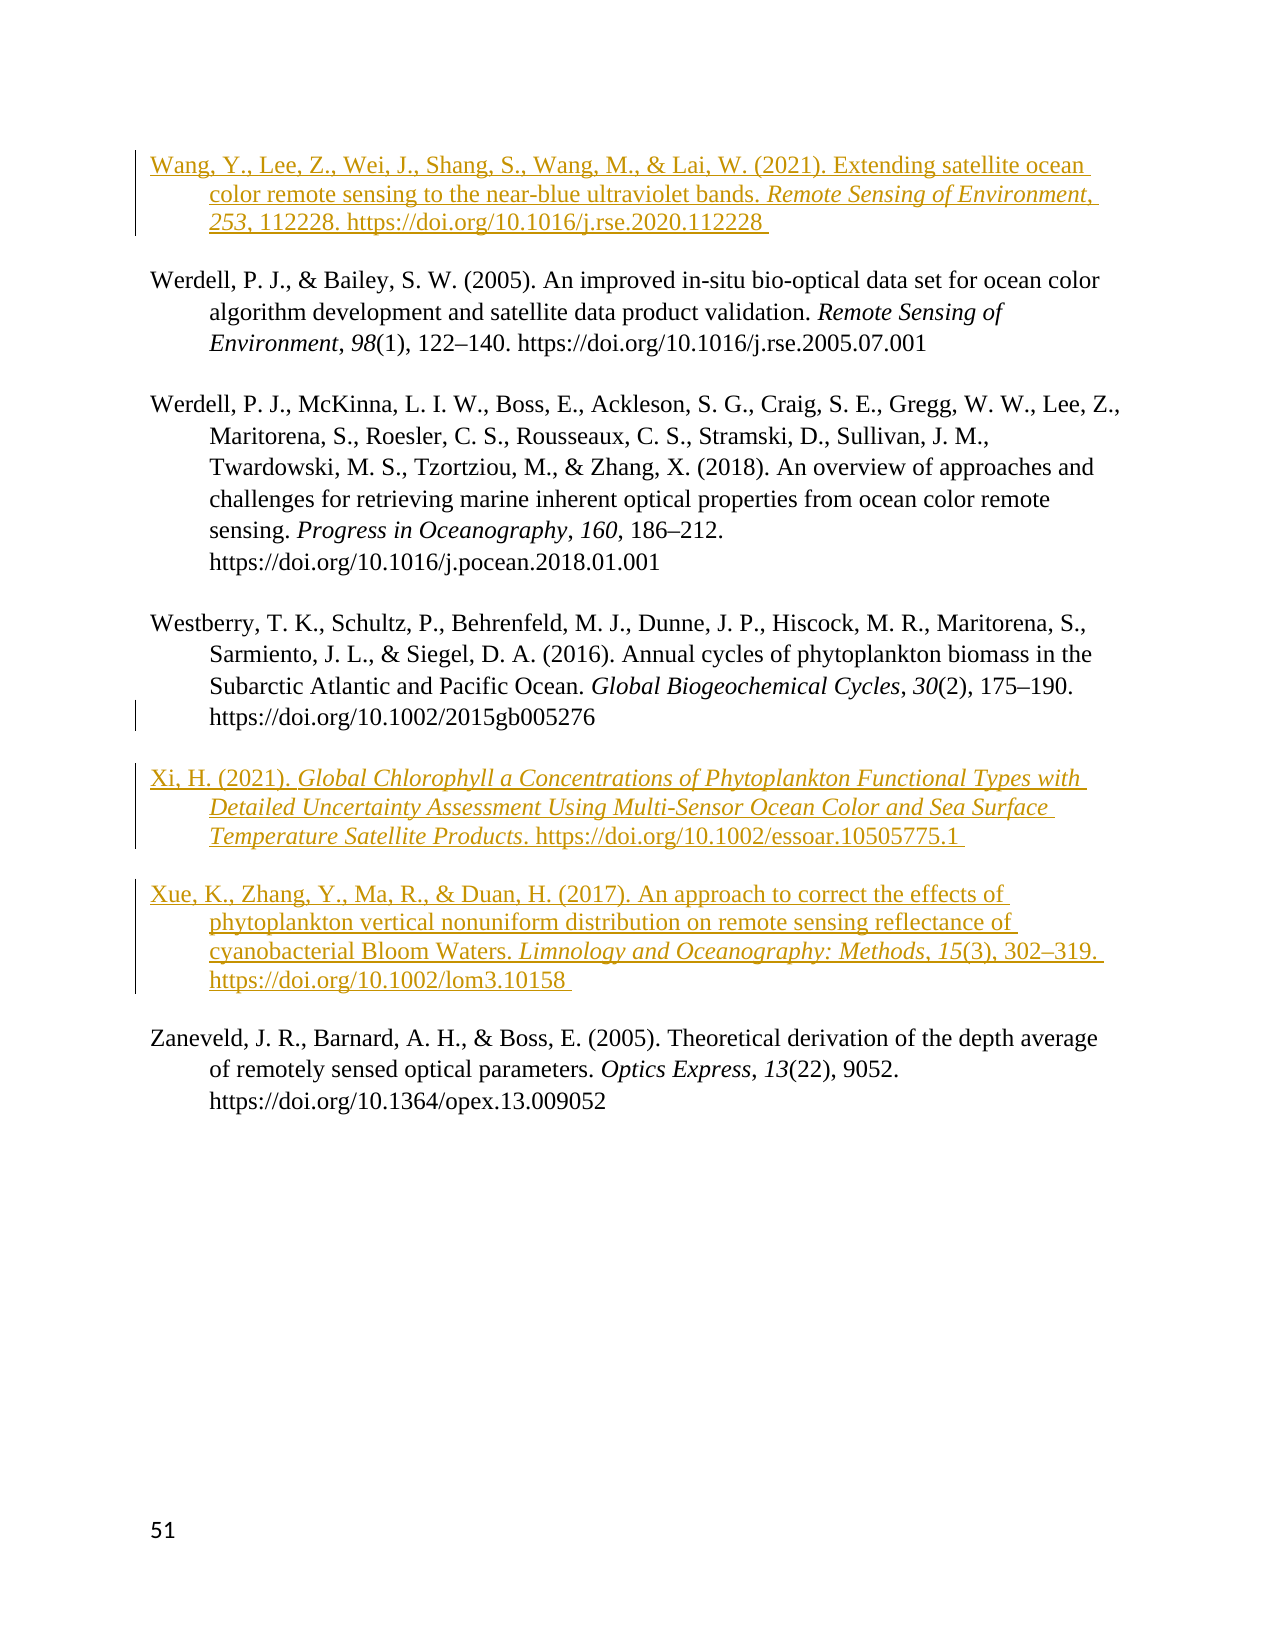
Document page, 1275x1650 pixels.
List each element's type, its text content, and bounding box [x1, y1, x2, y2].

text Westberry, T. K., Schultz, P., Behrenfeld, M. J., Dunne, J. P., Hiscock, M. R., Maritorena, S., Sarmiento, J. L., & Siegel, D. A. (2016). Annual cycles of phytoplankton biomass in the Subarctic Atlantic and Pacific Ocean. Global Biogeochemical Cycles, 30(2), 175–190. https://doi.org/10.1002/2015gb005276 [150, 608, 1125, 731]
text Werdell, P. J., & Bailey, S. W. (2005). An improved in-situ bio-optical data set for ocean color algorithm development and satellite data product validation. Remote Sensing of Environment, 98(1), 122–140. https://doi.org/10.1016/j.rse.2005.07.001 [150, 265, 1125, 357]
text Werdell, P. J., McKinna, L. I. W., Boss, E., Ackleson, S. G., Craig, S. E., Gregg, W. W., Lee, Z., Maritorena, S., Roesler, C. S., Rousseaux, C. S., Stramski, D., Sullivan, J. M., Twardowski, M. S., Tzortziou, M., & Zhang, X. (2018). An overview of approaches and challenges for retrieving marine inherent optical properties from ocean color remote sensing. Progress in Oceanography, 160, 186–212. https://doi.org/10.1016/j.pocean.2018.01.001 [150, 389, 1125, 576]
text Zaneveld, J. R., Barnard, A. H., & Boss, E. (2005). Theoretical derivation of the depth average of remotely sensed optical parameters. Optics Express, 13(22), 9052. https://doi.org/10.1364/opex.13.009052 [150, 1023, 1125, 1115]
